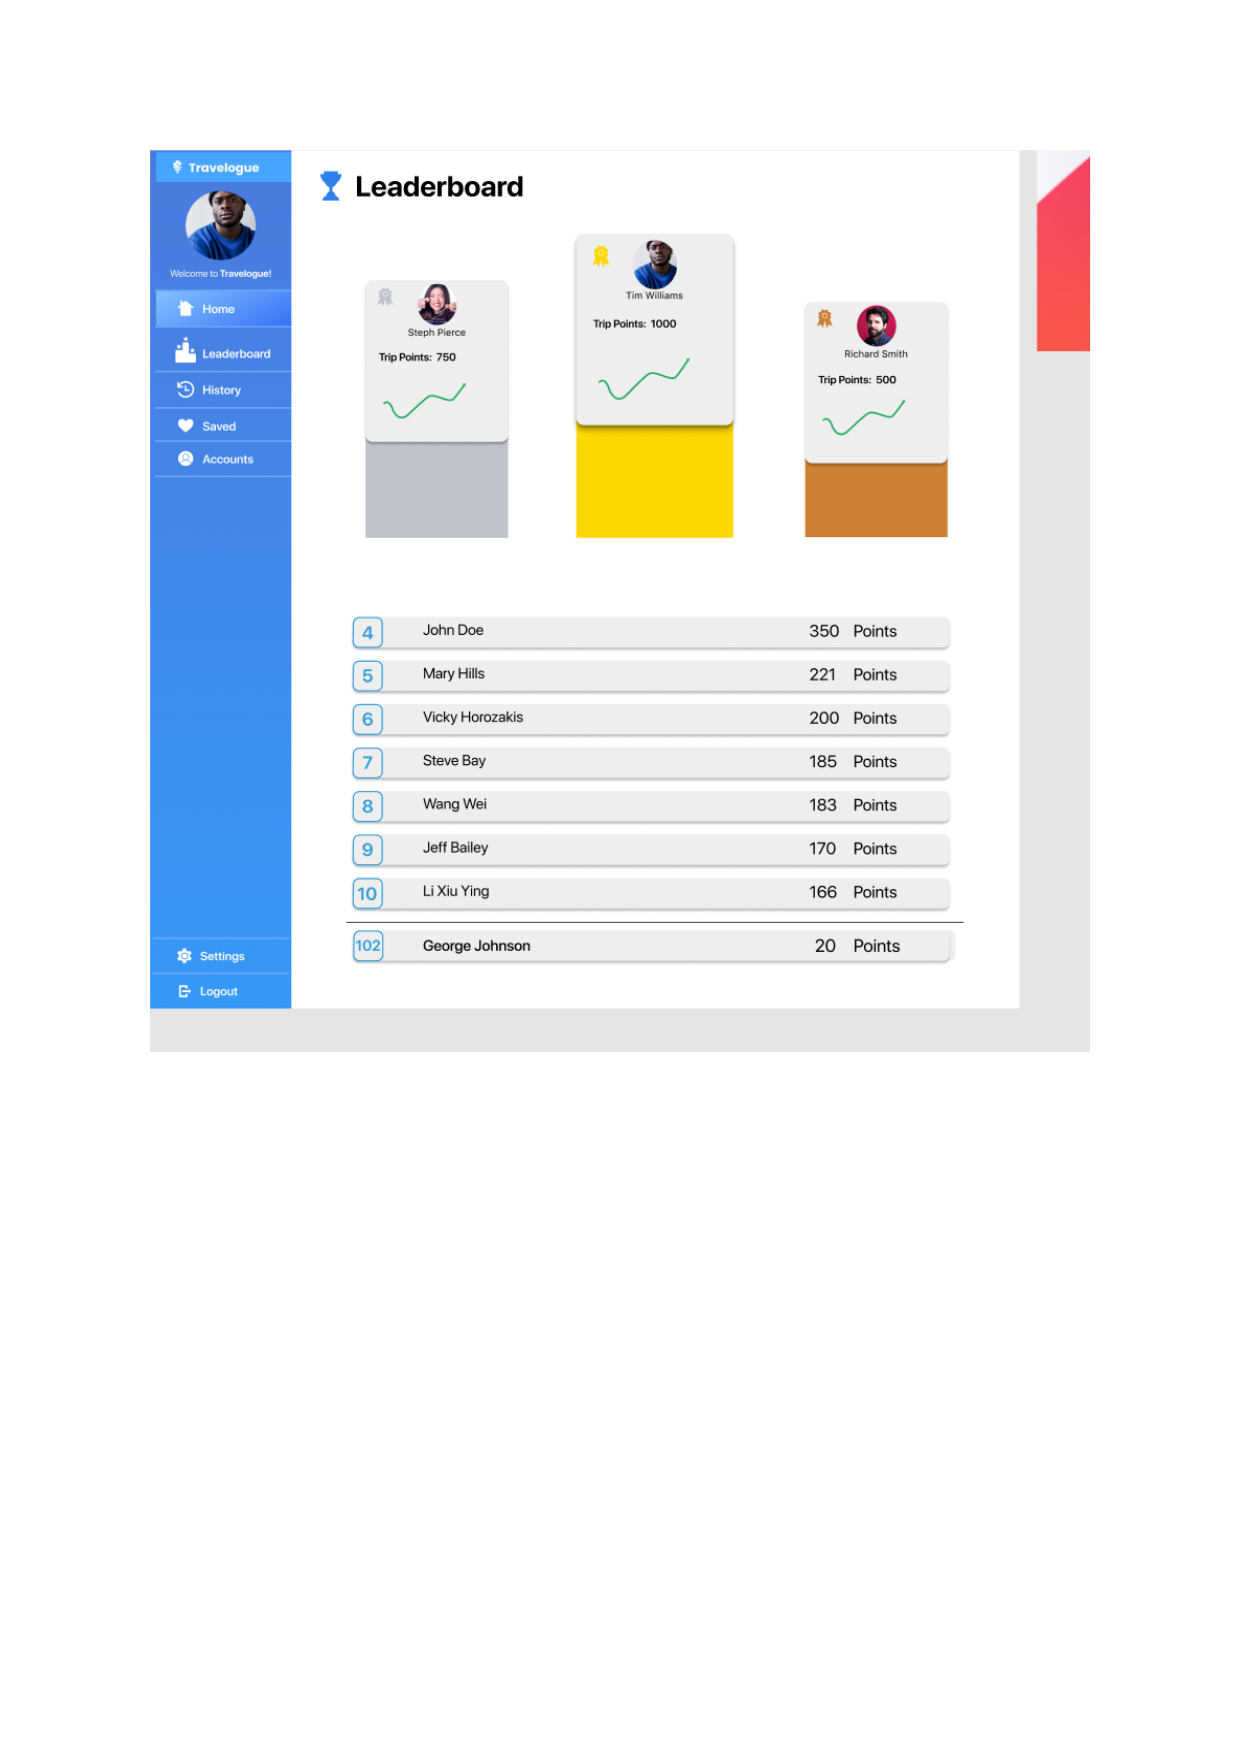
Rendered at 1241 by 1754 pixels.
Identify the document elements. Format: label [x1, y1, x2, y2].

picture [150, 150, 1091, 1052]
